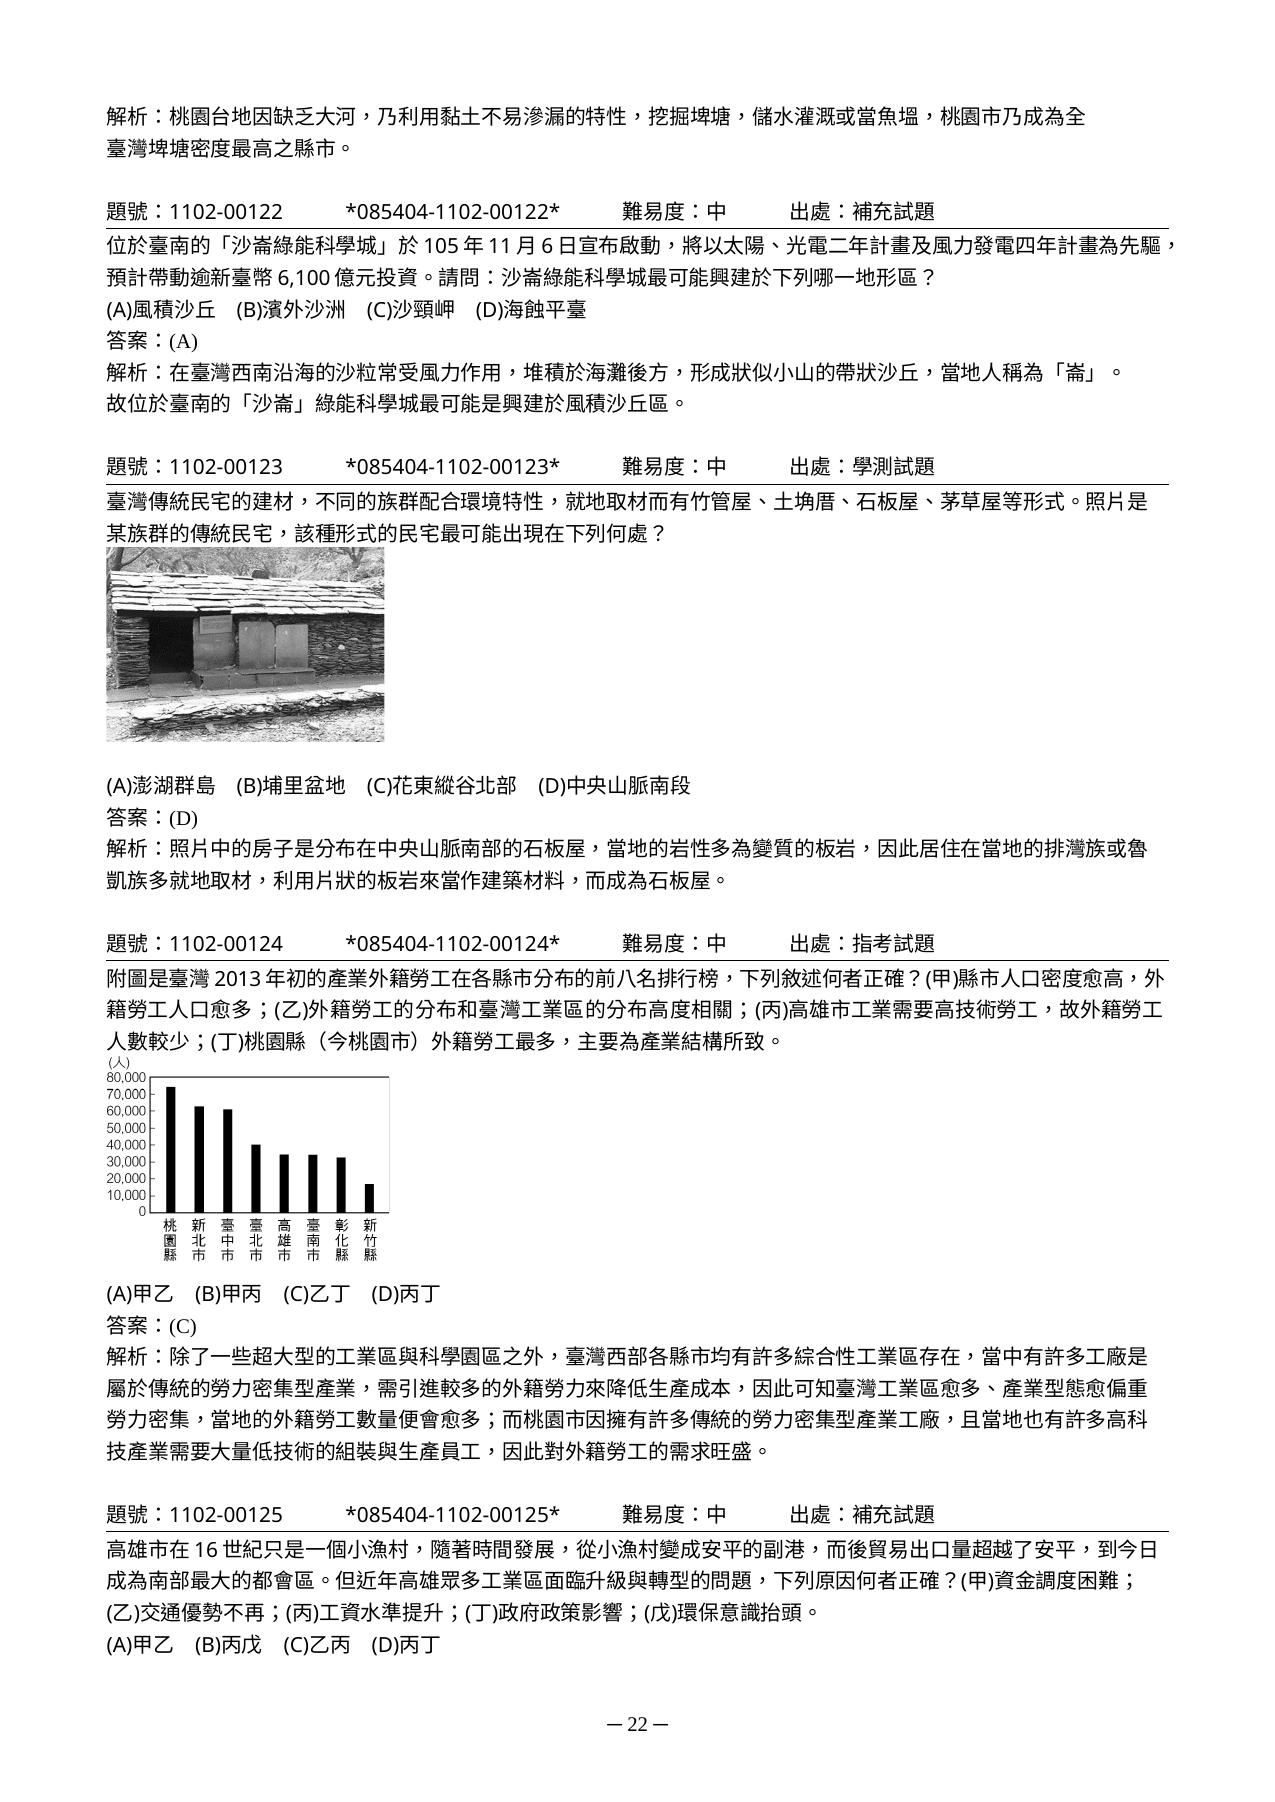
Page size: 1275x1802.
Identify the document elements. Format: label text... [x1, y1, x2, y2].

text 答案：(A) [106, 324, 1169, 355]
text 解析：照片中的房子是分布在中央山脈南部的石板屋，當地的岩性多為變質的板岩，因此居住在當地的排灣族或魯凱族多就地取材，利用片狀的板岩來當作建築材料，而成為石板屋。 [106, 832, 1169, 895]
text 題號：1102-00122 *085404-1102-00122* 難易度：中 出處：補充試題 [106, 194, 1169, 228]
text 題號：1102-00125 *085404-1102-00125* 難易度：中 出處：補充試題 [106, 1498, 1169, 1531]
text 位於臺南的「沙崙綠能科學城」於105年11月6日宣布啟動，將以太陽、光電二年計畫及風力發電四年計畫為先驅，預計帶動逾新臺幣6,100億元投資。請問：沙崙綠能科學城最可能興建於下列哪一地形區？ (A)風積沙丘 (B)濱外沙洲 (C)沙頸岬 (D)海蝕平臺 [106, 229, 1169, 324]
text 解析：除了一些超大型的工業區與科學園區之外，臺灣西部各縣市均有許多綜合性工業區存在，當中有許多工廠是屬於傳統的勞力密集型產業，需引進較多的外籍勞力來降低生產成本，因此可知臺灣工業區愈多、產業型態愈偏重勞力密集，當地的外籍勞工數量便會愈多；而桃園市因擁有許多傳統的勞力密集型產業工廠，且當地也有許多高科技產業需要大量低技術的組裝與生產員工，因此對外籍勞工的需求旺盛。 [106, 1340, 1169, 1466]
text 高雄市在16世紀只是一個小漁村，隨著時間發展，從小漁村變成安平的副港，而後貿易出口量超越了安平，到今日成為南部最大的都會區。但近年高雄眾多工業區面臨升級與轉型的問題，下列原因何者正確？(甲)資金調度困難；(乙)交通優勢不再；(丙)工資水準提升；(丁)政府政策影響；(戊)環保意識抬頭。 (A)甲乙 (B)丙戊 (C)乙丙 (D)丙丁 [106, 1532, 1169, 1659]
text 故位於臺南的「沙崙」綠能科學城最可能是興建於風積沙丘區。 [106, 387, 1169, 418]
text 臺灣埤塘密度最高之縣市。 [106, 131, 1169, 163]
text 臺灣傳統民宅的建材，不同的族群配合環境特性，就地取材而有竹管屋、土埆厝、石板屋、茅草屋等形式。照片是某族群的傳統民宅，該種形式的民宅最可能出現在下列何處？ (A)澎湖群島 (B)埔里盆地 (C)花東縱谷北部 (D)中央山脈南段 [106, 485, 1169, 800]
text 解析：桃園台地因缺乏大河，乃利用黏土不易滲漏的特性，挖掘埤塘，儲水灌溉或當魚塭，桃園市乃成為全 [106, 100, 1169, 131]
text 答案：(D) [106, 800, 1169, 832]
text 附圖是臺灣2013年初的產業外籍勞工在各縣市分布的前八名排行榜，下列敘述何者正確？(甲)縣市人口密度愈高，外籍勞工人口愈多；(乙)外籍勞工的分布和臺灣工業區的分布高度相關；(丙)高雄市工業需要高技術勞工，故外籍勞工人數較少；(丁)桃園縣（今桃園市）外籍勞工最多，主要為產業結構所致。 (A)甲乙 (B)甲丙 (C)乙丁 (D)丙丁 [106, 961, 1169, 1308]
text 解析：在臺灣西南沿海的沙粒常受風力作用，堆積於海灘後方，形成狀似小山的帶狀沙丘，當地人稱為「崙」。 [106, 355, 1169, 387]
picture [106, 547, 385, 742]
picture [106, 1056, 390, 1263]
text 題號：1102-00124 *085404-1102-00124* 難易度：中 出處：指考試題 [106, 927, 1169, 960]
text 答案：(C) [106, 1308, 1169, 1340]
text 題號：1102-00123 *085404-1102-00123* 難易度：中 出處：學測試題 [106, 450, 1169, 484]
